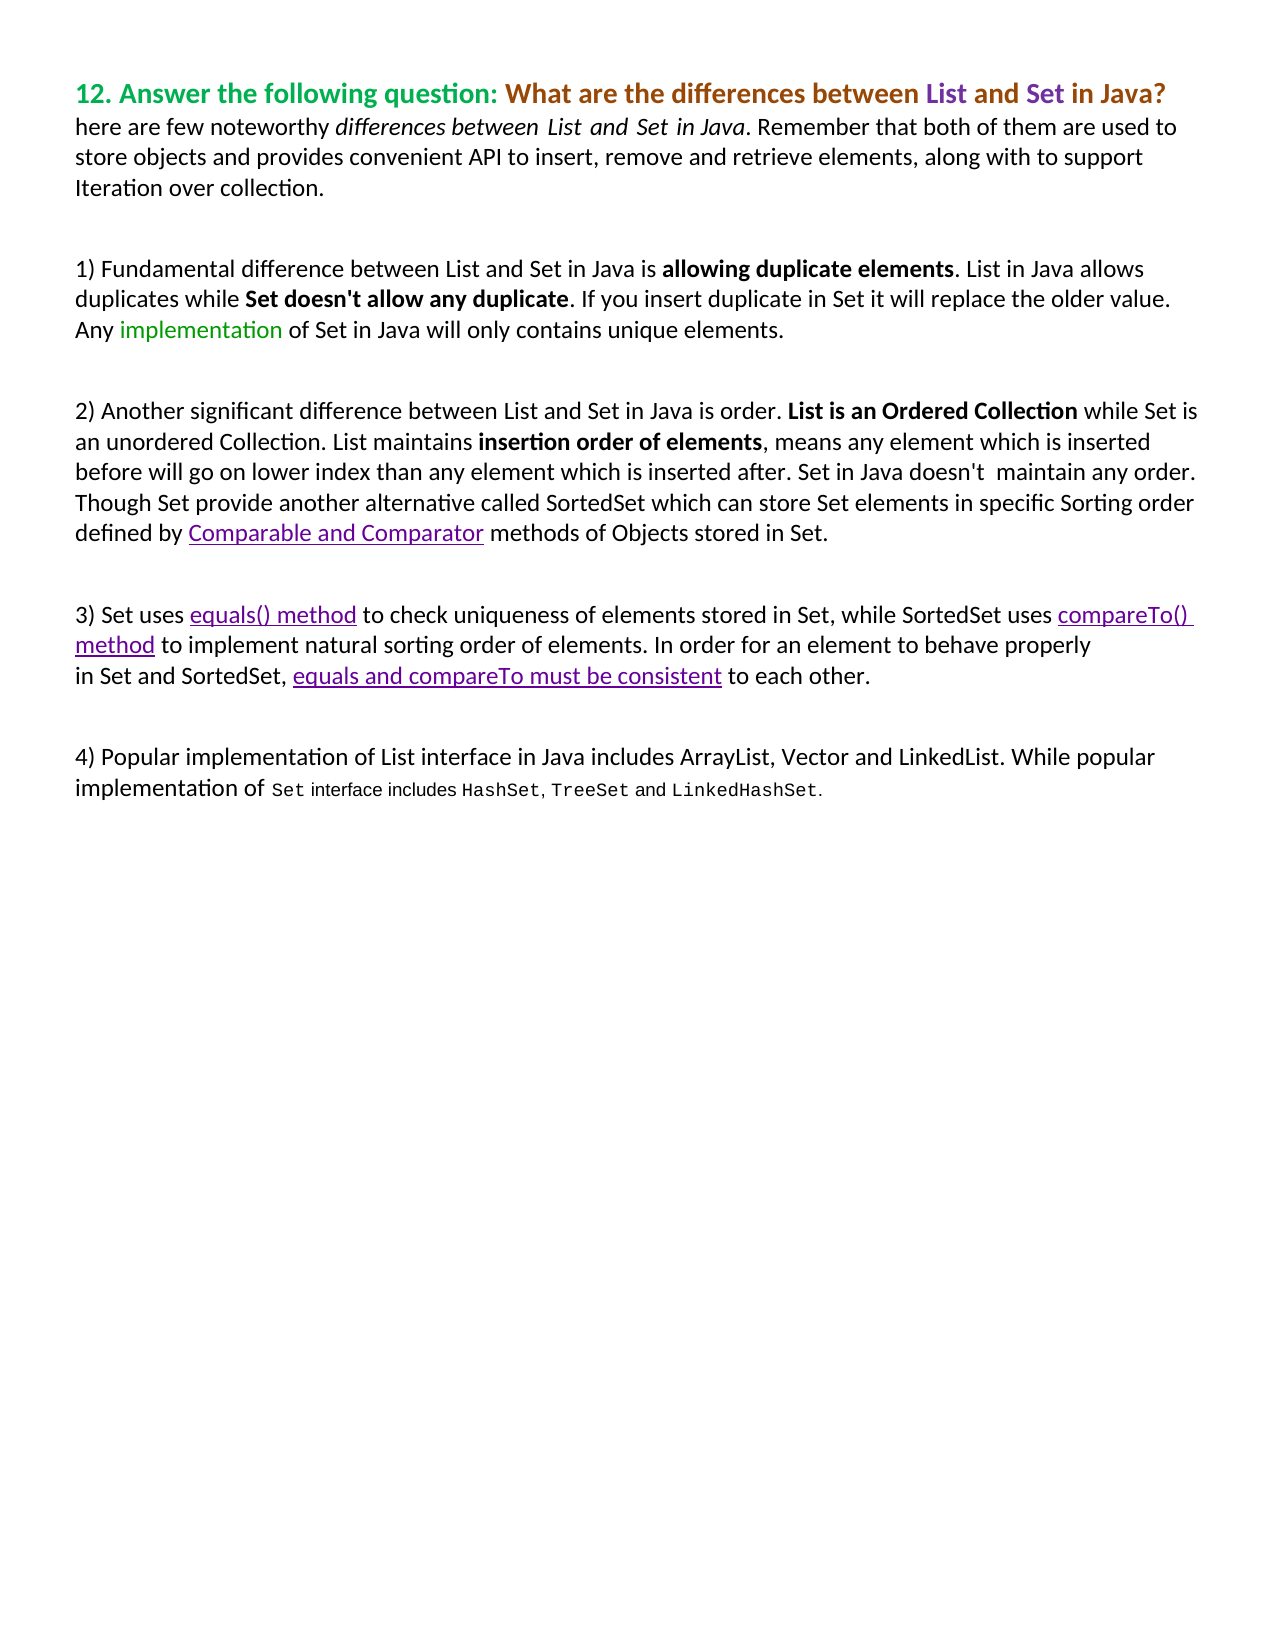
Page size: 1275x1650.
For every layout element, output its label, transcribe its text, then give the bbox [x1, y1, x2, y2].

text 3) Set uses equals() method to check uniqueness of elements stored in Set, while SortedSet uses compareTo() method to implement natural sorting order of elements. In order for an element to behave properly in Set and SortedSet, equals and compareTo must be consistent to each other. [75, 599, 1200, 690]
text 4) Popular implementation of List interface in Java includes ArrayList, Vector and LinkedList. While popular implementation of Set interface includes HashSet, TreeSet and LinkedHashSet. [75, 741, 1200, 802]
text 2) Another significant difference between List and Set in Java is order. List is an Ordered Collection while Set is an unordered Collection. List maintains insertion order of elements, means any element which is inserted before will go on lower index than any element which is inserted after. Set in Java doesn't maintain any order. Though Set provide another alternative called SortedSet which can store Set elements in specific Sorting order defined by Comparable and Comparator methods of Objects stored in Set. [75, 395, 1200, 548]
text 12. Answer the following question: What are the differences between List and Set in Java? [75, 75, 1200, 111]
text here are few noteworthy differences between List and Set in Java. Remember that both of them are used to store objects and provides convenient API to insert, remove and retrieve elements, along with to support Iteration over collection. 1) Fundamental difference between List and Set in Java is allowing duplicate elements. List in Java allows duplicates while Set doesn't allow any duplicate. If you insert duplicate in Set it will replace the older value. Any implementation of Set in Java will only contains unique elements. [75, 111, 1200, 344]
